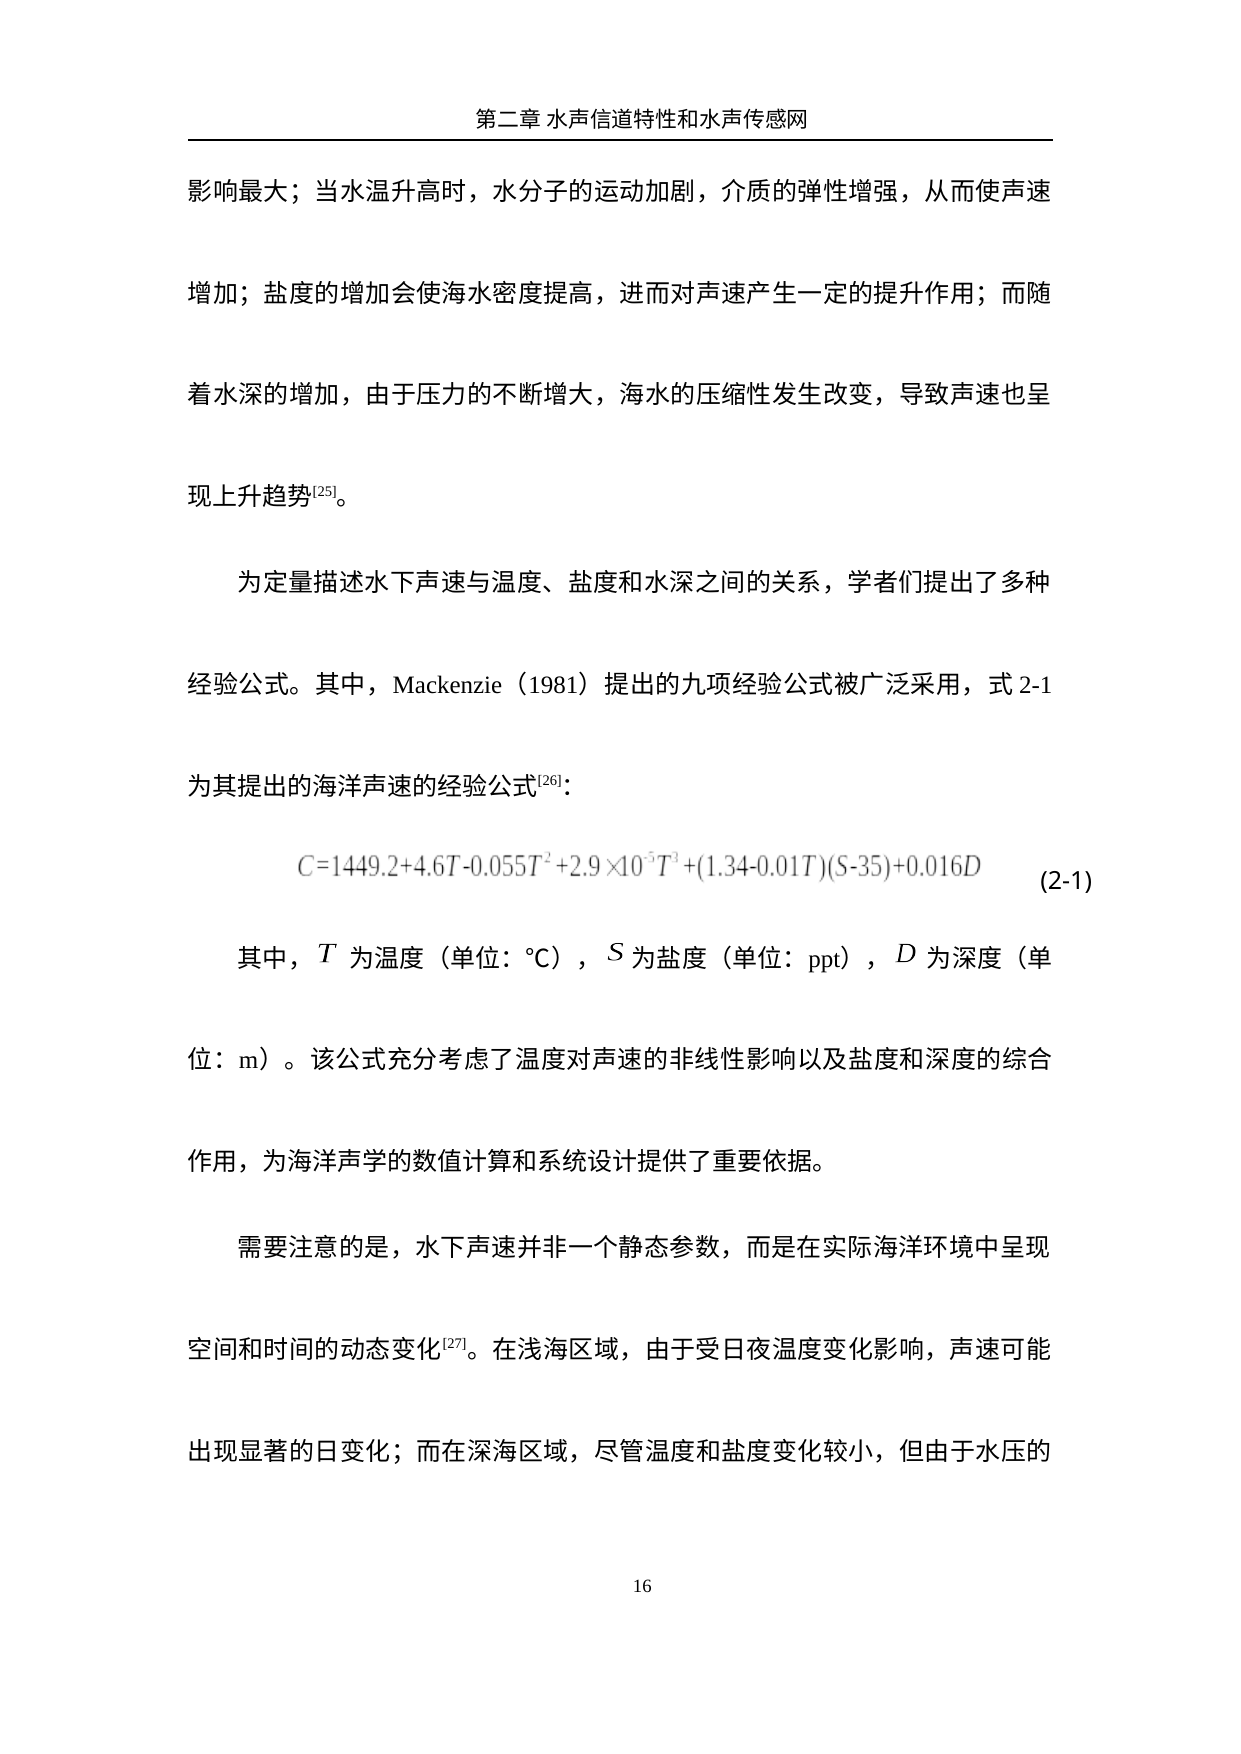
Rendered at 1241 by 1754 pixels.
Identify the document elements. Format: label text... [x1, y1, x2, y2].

text 为定量描述水下声速与温度、盐度和水深之间的关系，学者们提出了多种经验公式。其中，Mackenzie（1981）提出的九项经验公式被广泛采用，式2-1为其提出的海洋声速的经验公式[26]： [187, 547, 1053, 819]
text 其中， 为温度（单位：℃），为盐度（单位：ppt）， 为深度（单位：m）。该公式充分考虑了温度对声速的非线性影响以及盐度和深度的综合作用，为海洋声学的数值计算和系统设计提供了重要依据。 [187, 922, 1053, 1193]
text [187, 155, 1053, 529]
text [187, 1212, 1053, 1483]
text (2-1) [187, 837, 1053, 905]
